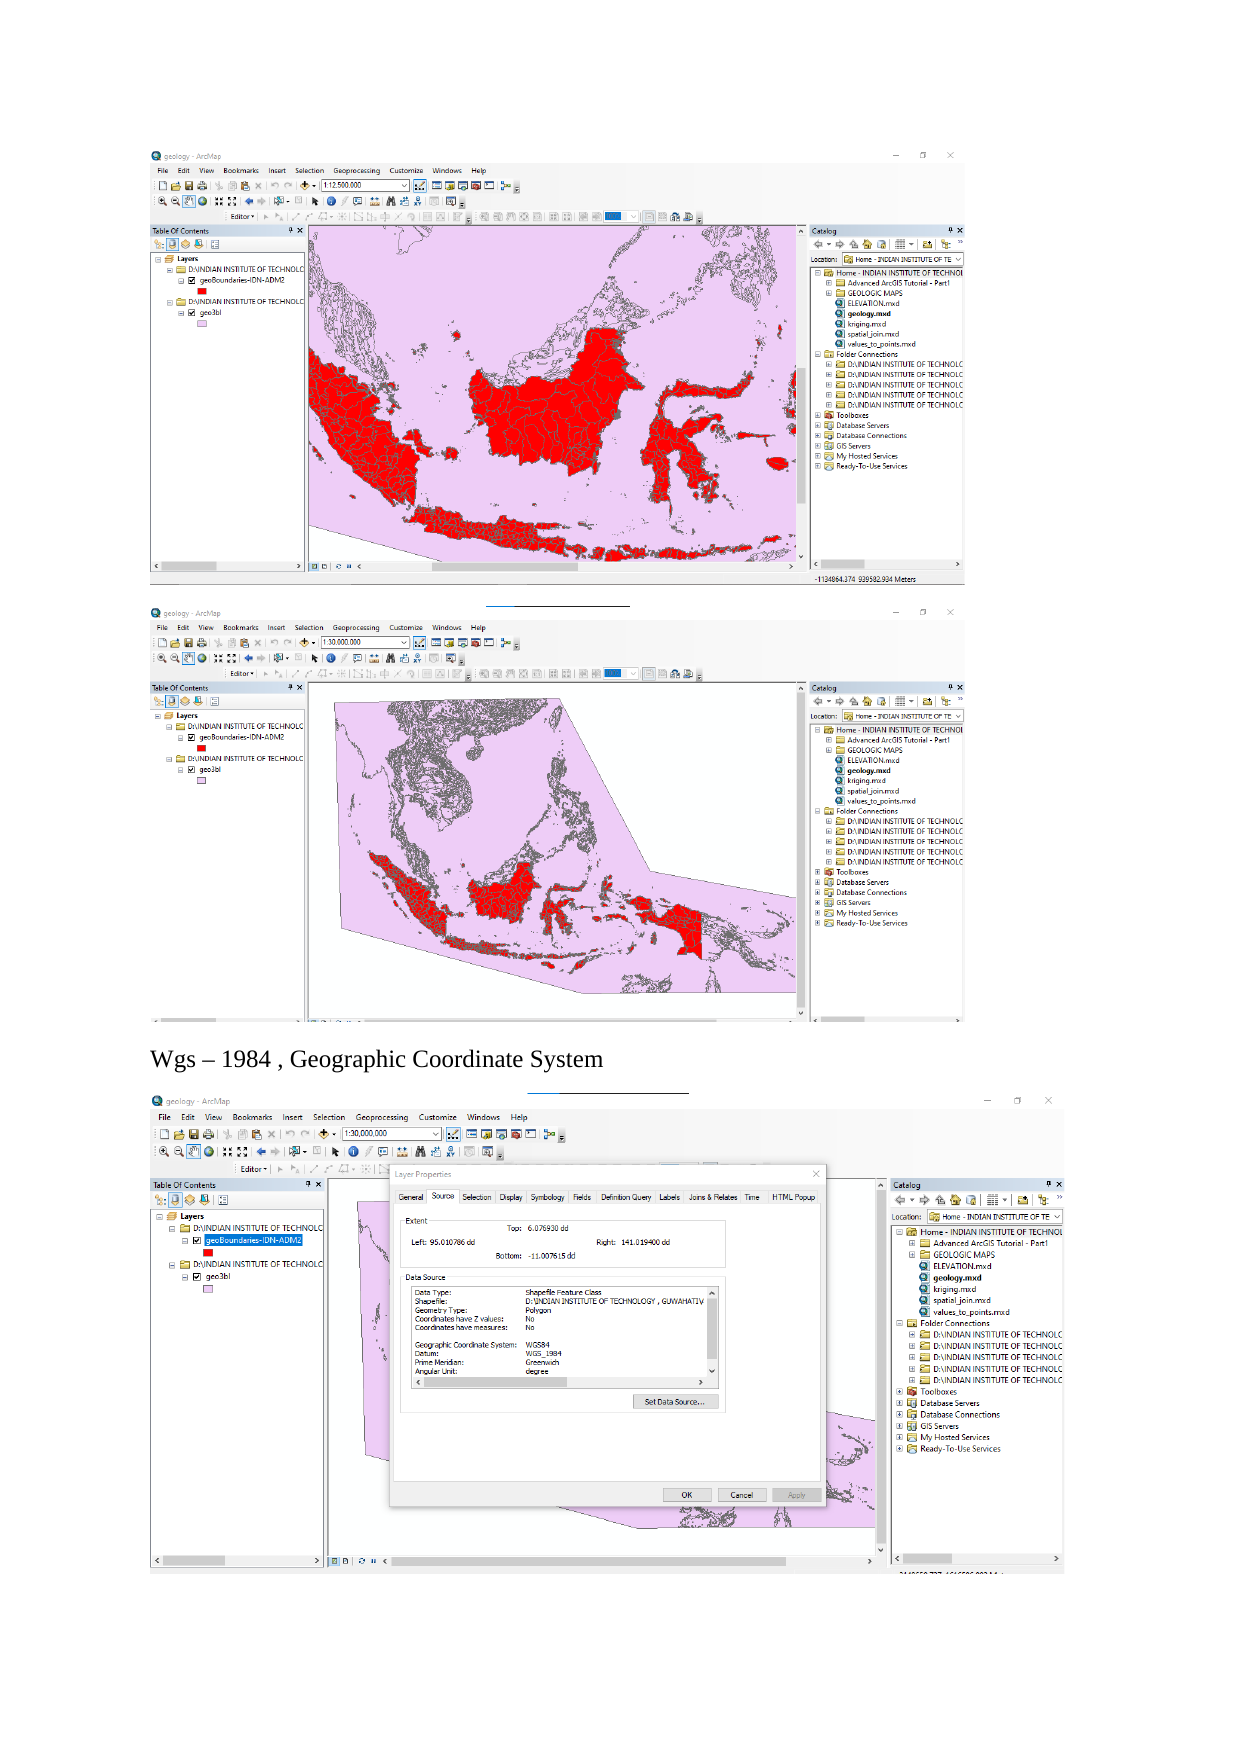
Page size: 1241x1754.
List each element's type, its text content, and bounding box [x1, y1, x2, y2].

text Wgs – 1984 , Geographic Coordinate System [150, 1044, 1090, 1072]
picture [150, 606, 965, 1022]
picture [150, 150, 965, 585]
picture [150, 1093, 1065, 1574]
